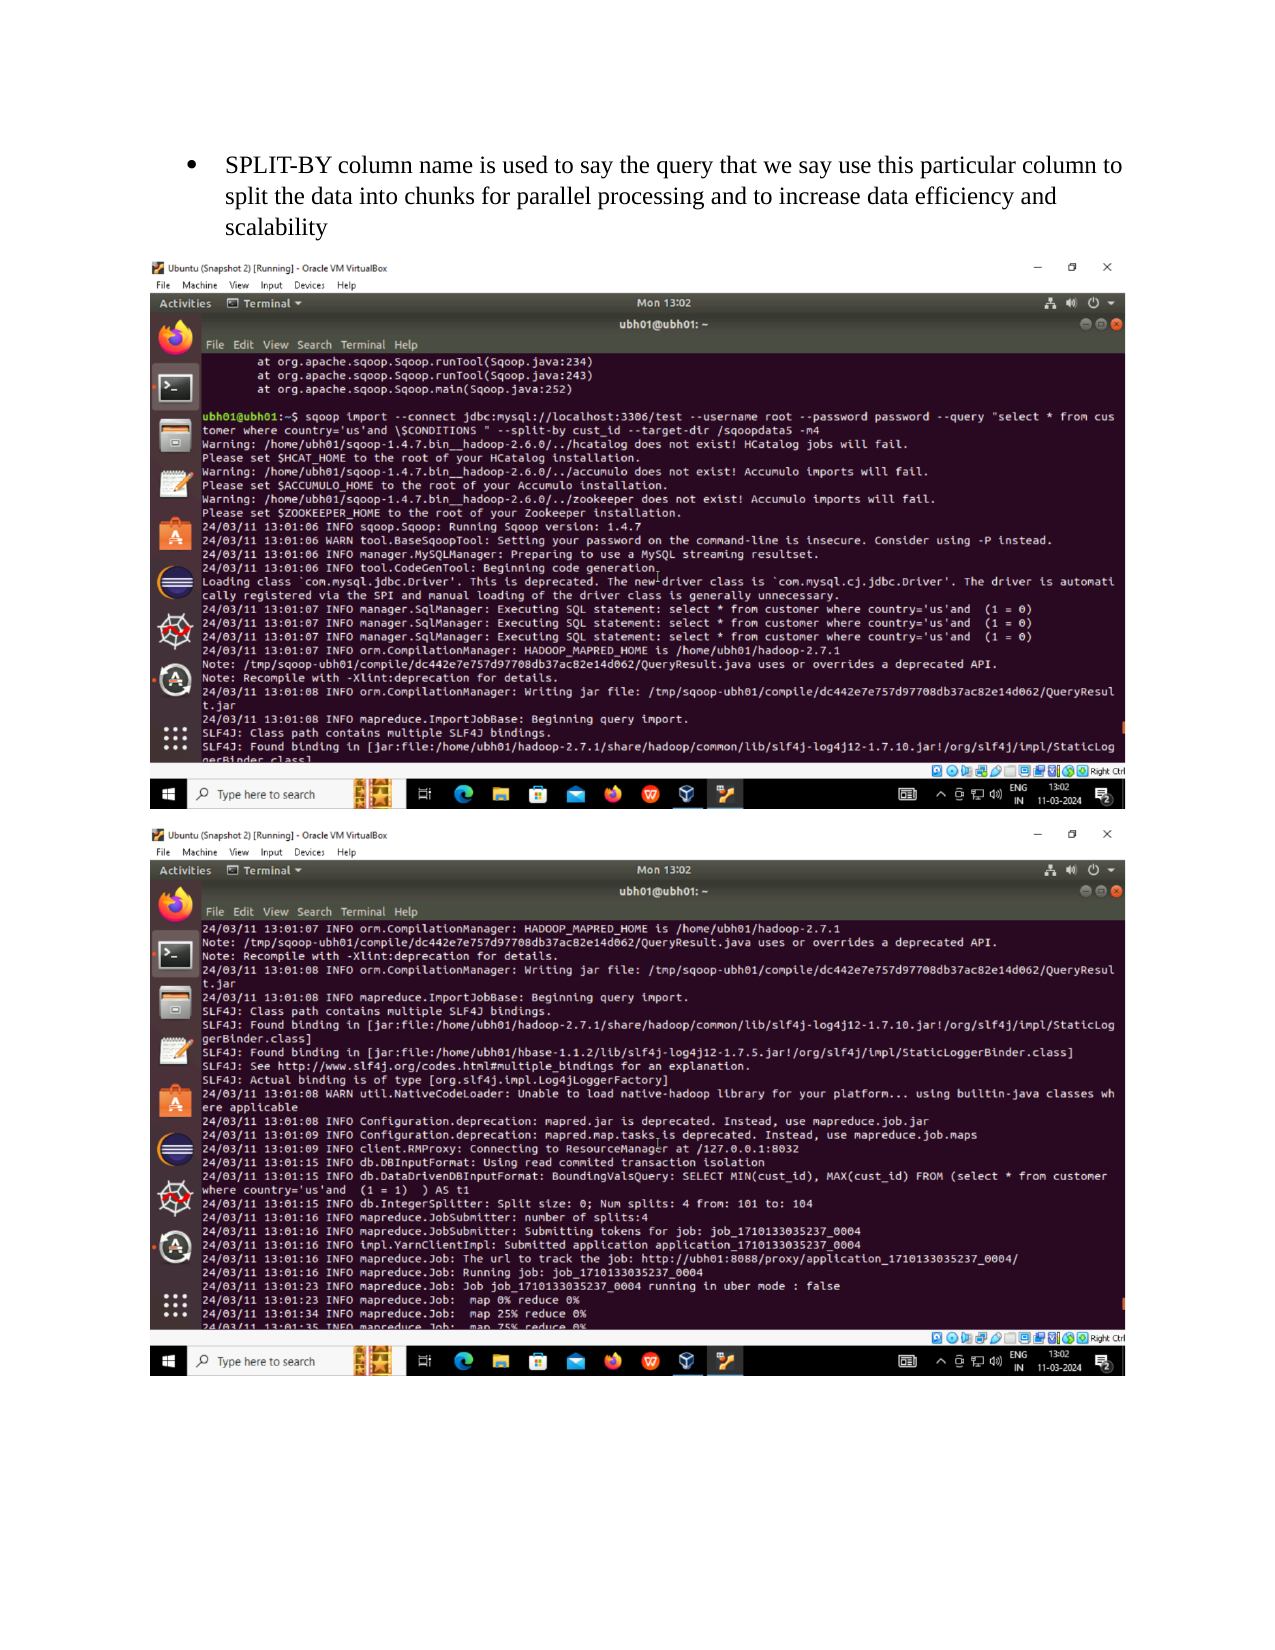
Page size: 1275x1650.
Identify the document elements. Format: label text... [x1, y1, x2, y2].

list SPLIT-BY column name is used to say the query that we say use this particular column to split the data into chunks for parallel processing and to increase data efficiency and scalability [187, 150, 1125, 241]
picture [150, 259, 1125, 809]
picture [150, 827, 1125, 1376]
